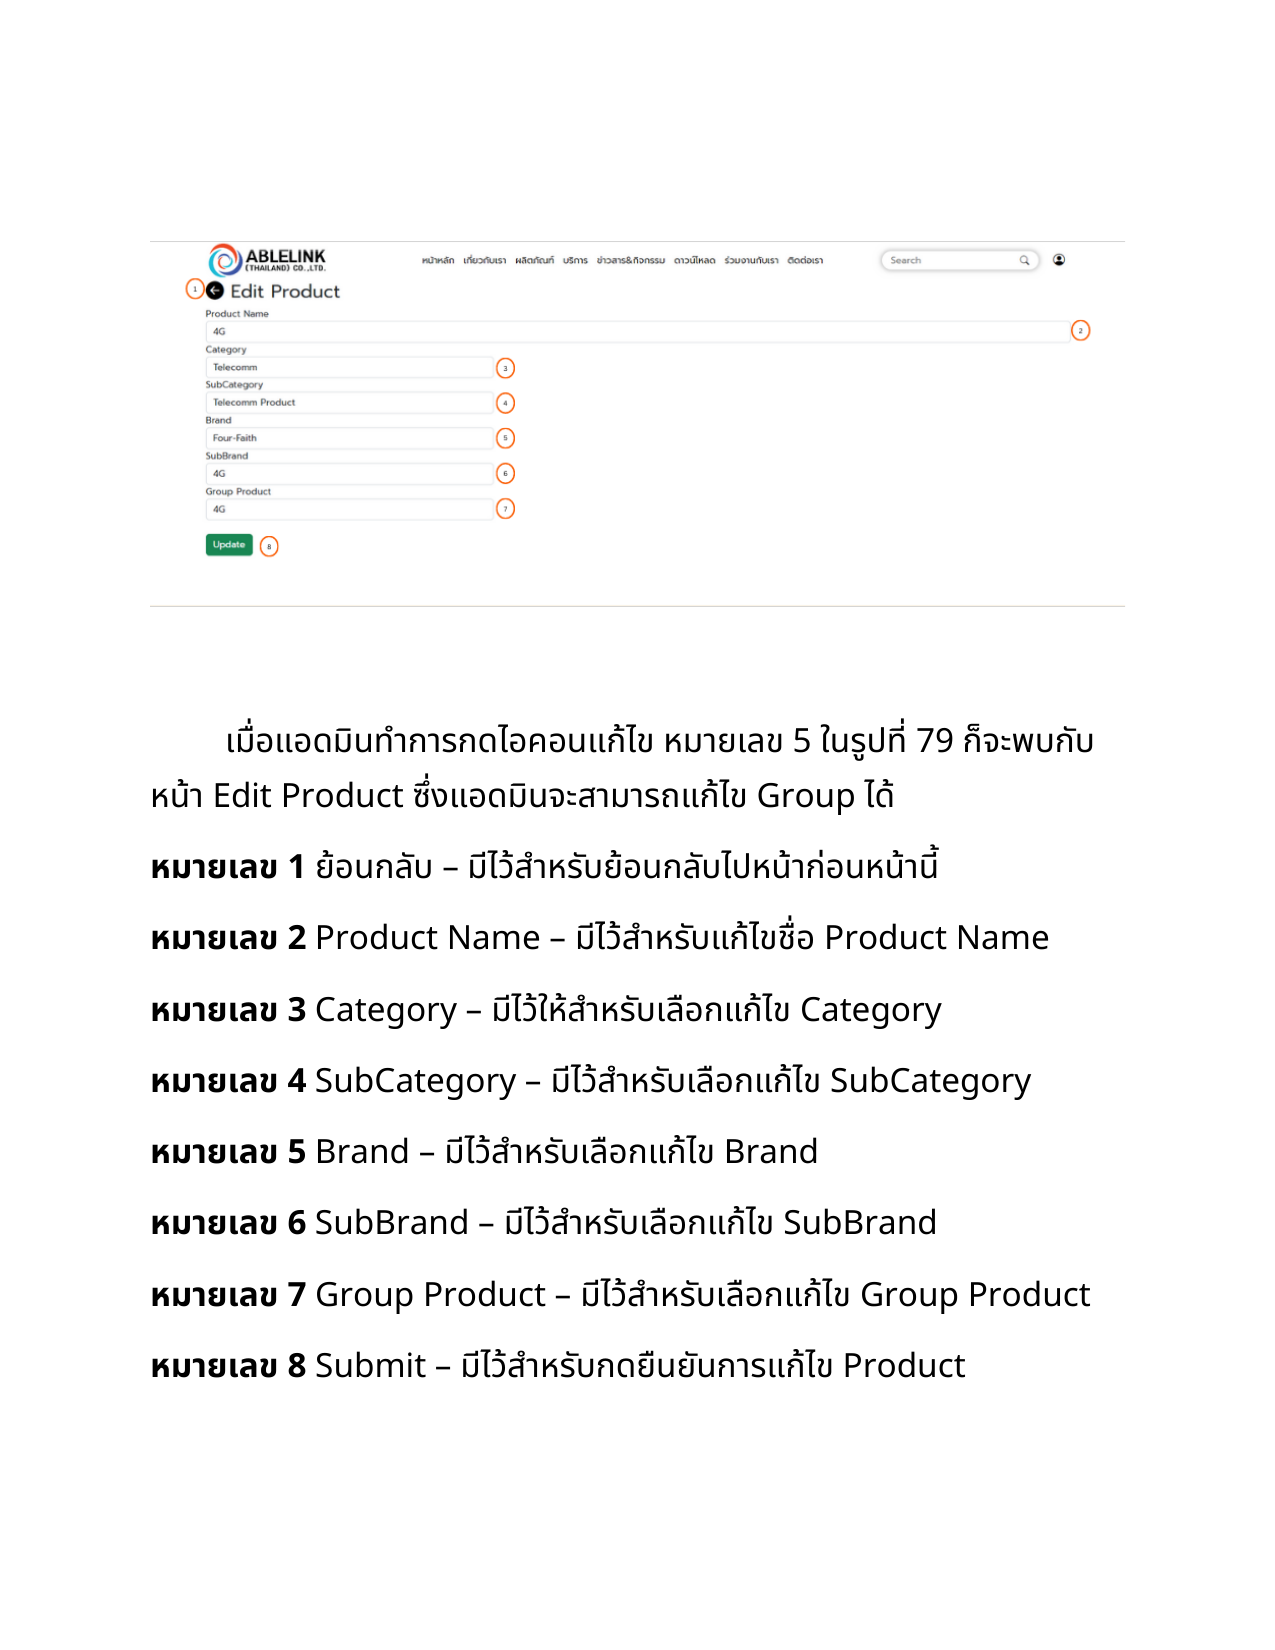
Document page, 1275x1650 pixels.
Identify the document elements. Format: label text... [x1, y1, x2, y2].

text เมื่อแอดมินทำการกดไอคอนแก้ไข หมายเลข 5 ในรูปที่ 79 ก็จะพบกับหน้า Edit Product ซึ่งแอดมินจะสามารถแก้ไข Group ได้ [150, 717, 1125, 822]
text หมายเลข 8 Submit – มีไว้สำหรับกดยืนยันการแก้ไข Product [150, 1342, 1125, 1392]
text หมายเลข 1 ย้อนกลับ – มีไว้สำหรับย้อนกลับไปหน้าก่อนหน้านี้ [150, 843, 1125, 893]
picture [150, 150, 1125, 699]
text หมายเลข 2 Product Name – มีไว้สำหรับแก้ไขชื่อ Product Name [150, 914, 1125, 965]
text หมายเลข 4 SubCategory – มีไว้สำหรับเลือกแก้ไข SubCategory [150, 1057, 1125, 1107]
text หมายเลข 3 Category – มีไว้ให้สำหรับเลือกแก้ไข Category [150, 985, 1125, 1036]
text หมายเลข 6 SubBrand – มีไว้สำหรับเลือกแก้ไข SubBrand [150, 1199, 1125, 1250]
text หมายเลข 5 Brand – มีไว้สำหรับเลือกแก้ไข Brand [150, 1128, 1125, 1178]
text หมายเลข 7 Group Product – มีไว้สำหรับเลือกแก้ไข Group Product [150, 1270, 1125, 1321]
